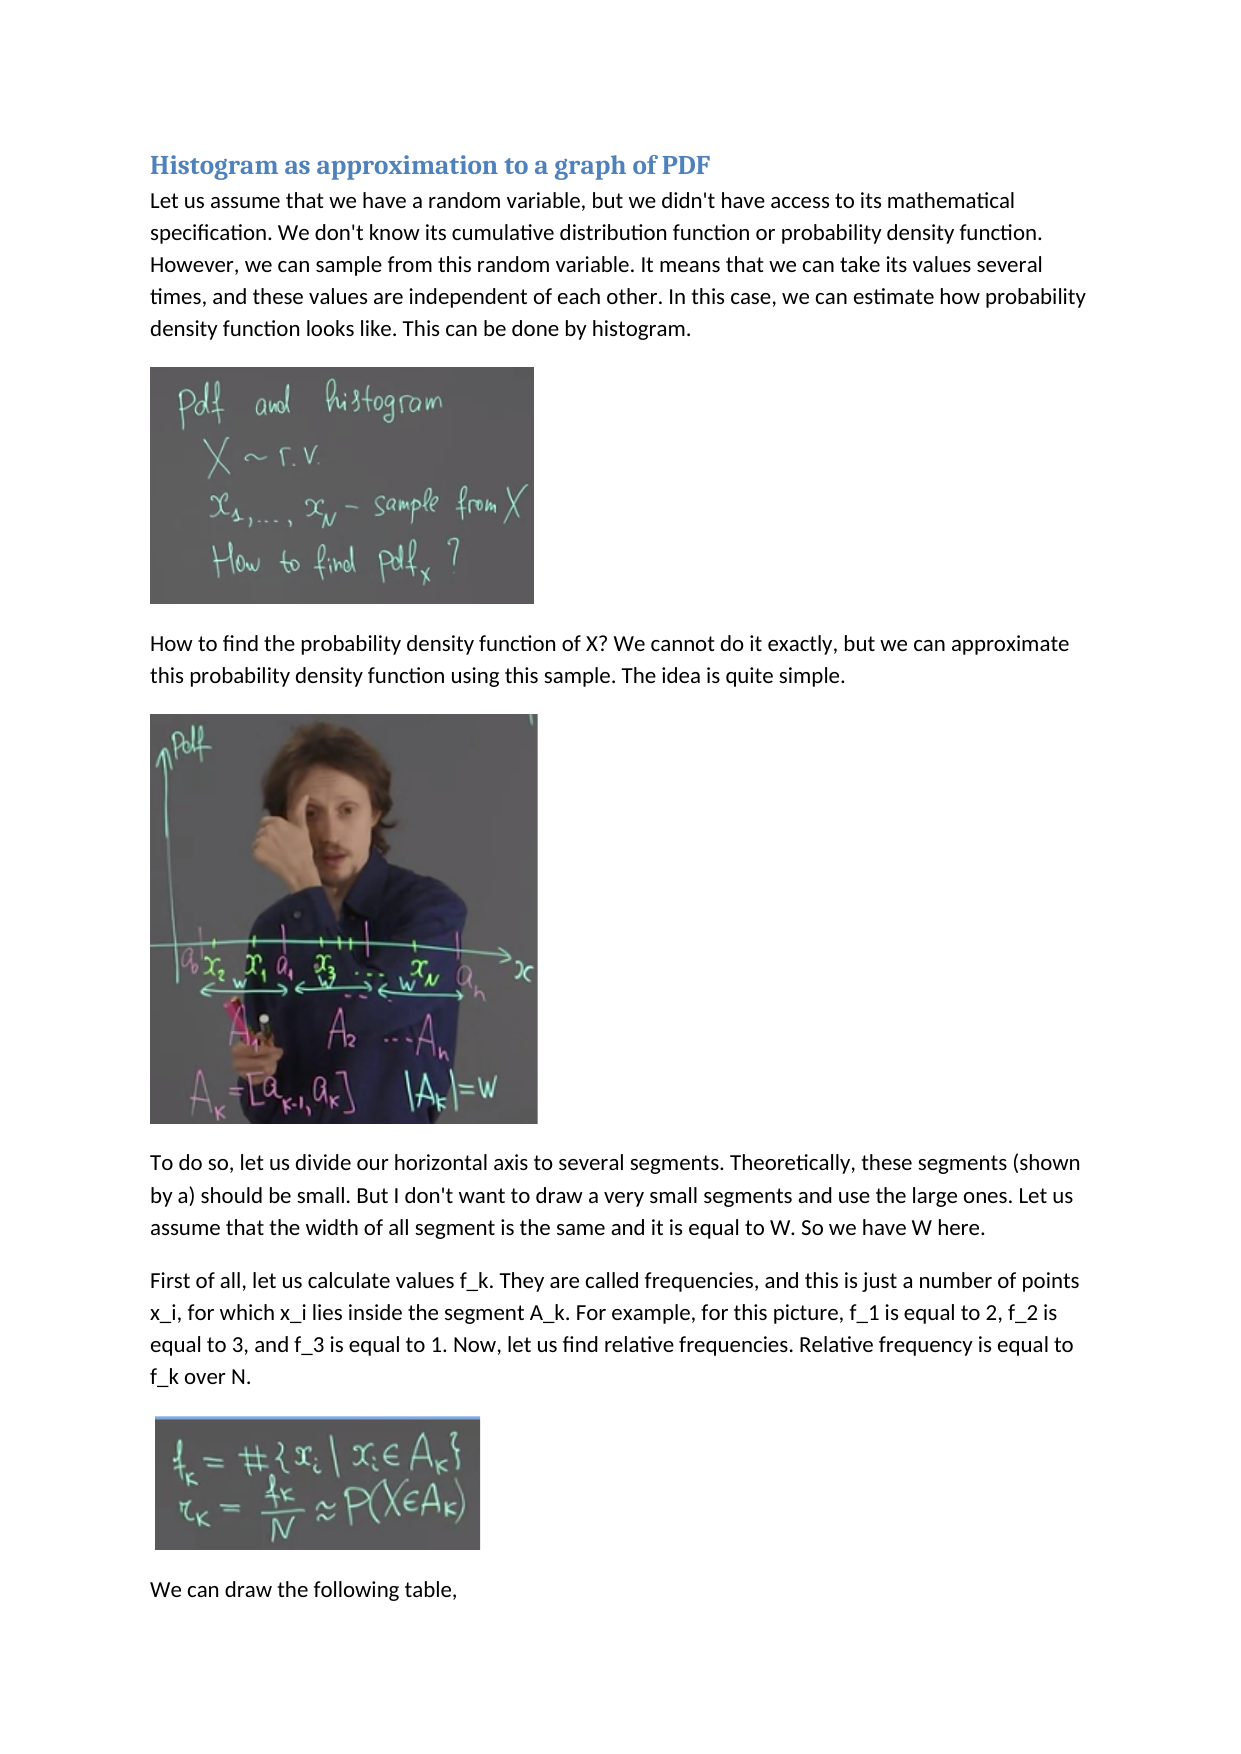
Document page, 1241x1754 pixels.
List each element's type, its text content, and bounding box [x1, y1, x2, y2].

picture [150, 367, 534, 604]
subtitle Histogram as approximation to a graph of PDF [150, 150, 1090, 181]
text First of all, let us calculate values f_k. They are called frequencies, and this is just a number of points x_i, for which x_i lies inside the segment A_k. For example, for this picture, f_1 is equal to 2, f_2 is equal to 3, and f_3 is equal to 1. Now, let us find relative frequencies. Relative frequency is equal to f_k over N. [150, 1266, 1090, 1391]
picture [150, 714, 538, 1124]
text To do so, let us divide our horizontal axis to several segments. Theoretically, these segments (shown by a) should be small. But I don't want to draw a very small segments and use the large ones. Let us assume that the width of all segment is the same and it is equal to W. So we have W here. [150, 1148, 1090, 1241]
text We can draw the following table, [150, 1575, 1090, 1603]
text How to find the probability density function of X? We cannot do it exactly, but we can approximate this probability density function using this sample. The idea is quite simple. [150, 629, 1090, 689]
text Let us assume that we have a random variable, but we didn't have access to its mathematical specification. We don't know its cumulative distribution function or probability density function. However, we can sample from this random variable. It means that we can take its values several times, and these values are independent of each other. In this case, we can estimate how probability density function looks like. This can be done by histogram. [150, 186, 1090, 342]
picture [155, 1415, 481, 1550]
